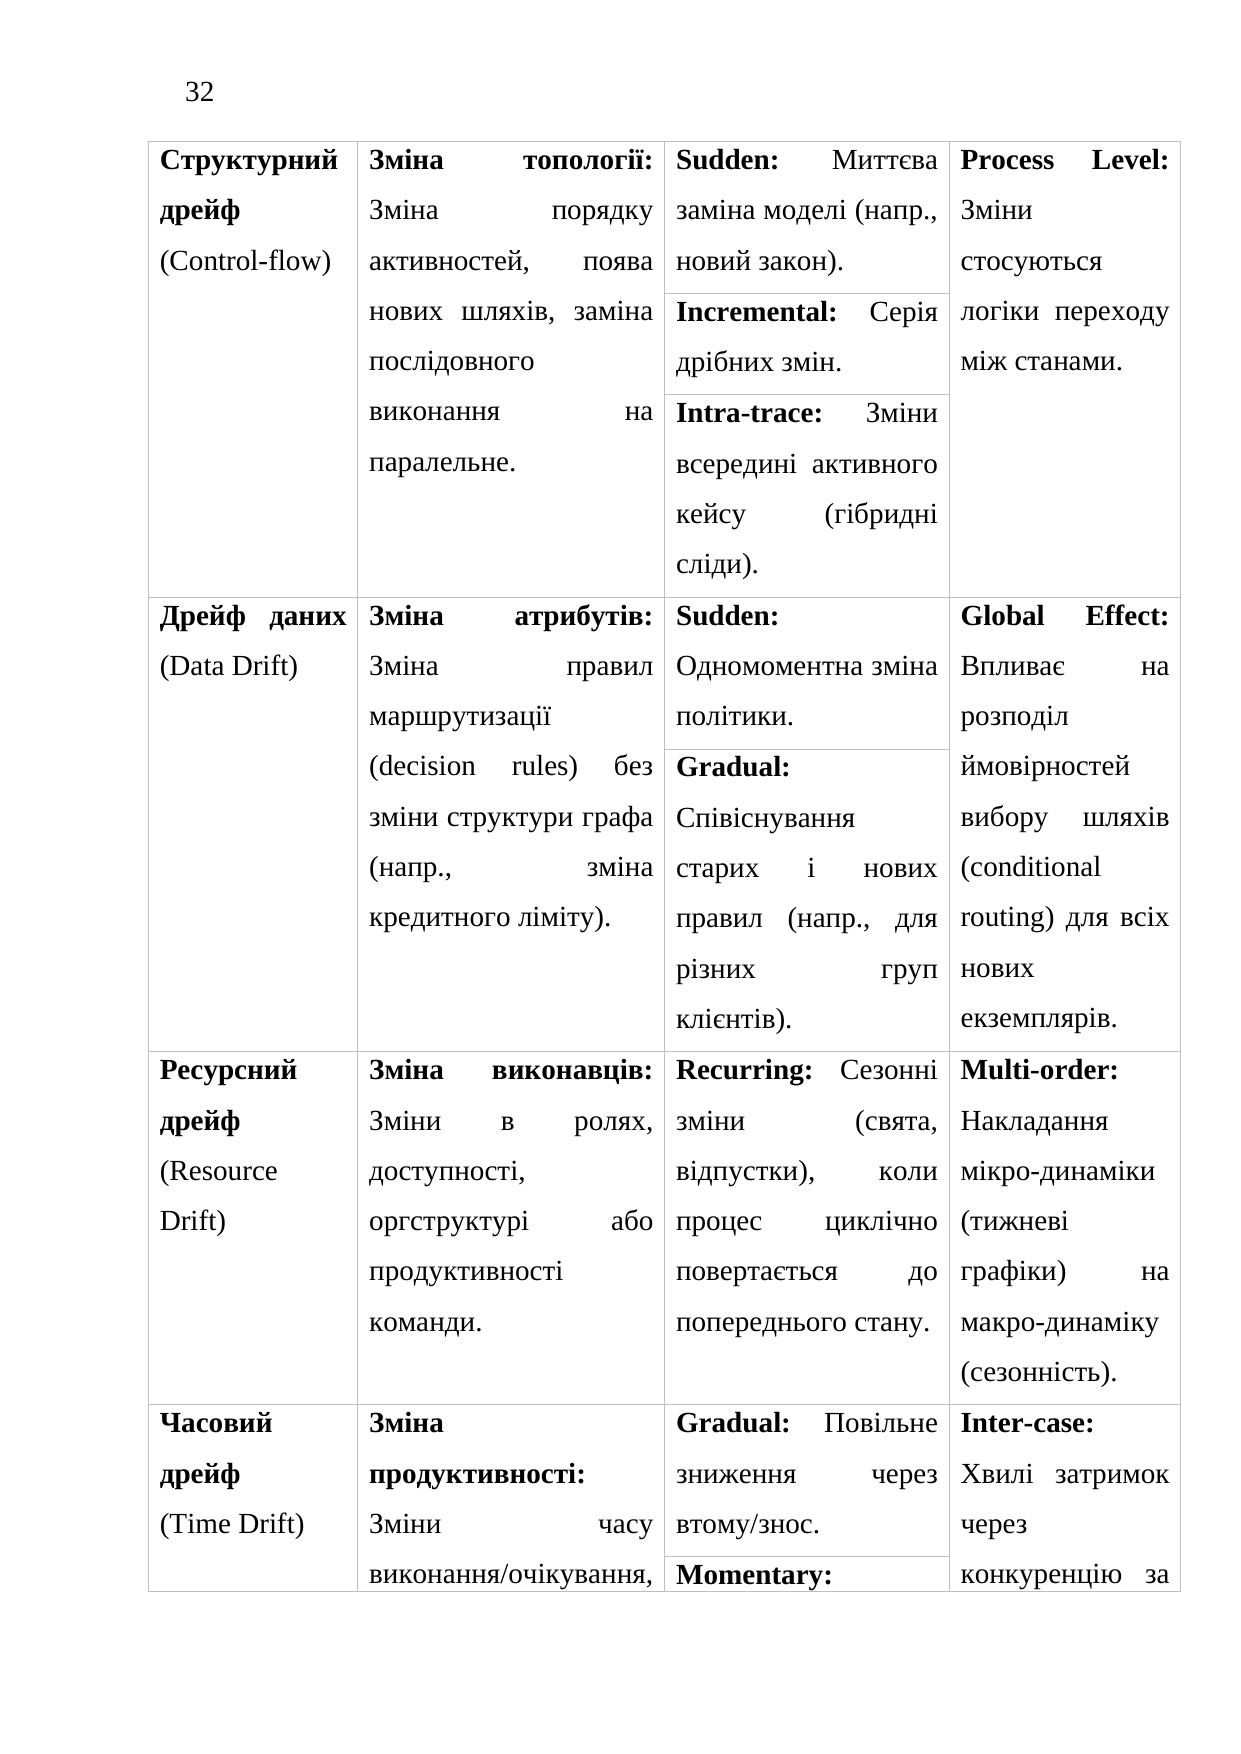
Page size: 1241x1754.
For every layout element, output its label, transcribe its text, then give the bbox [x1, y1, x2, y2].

table_cell Sudden: Миттєва заміна моделі (напр., новий закон). [665, 142, 949, 293]
table_cell Зміна продуктивності: Зміни часу виконання/очікування, поява "вузьких місць" (bottlenecks) без зміни логіки. [358, 1405, 664, 1591]
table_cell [665, 1557, 949, 1591]
table_cell Зміна топології: Зміна порядку активностей, поява нових шляхів, заміна послідовного виконання на паралельне. [358, 142, 664, 597]
table_cell Recurring: Сезонні зміни (свята, відпустки), коли процес циклічно повертається до попереднього стану. [665, 1052, 949, 1404]
table_cell Global Effect: Впливає на розподіл ймовірностей вибору шляхів (conditional routing) для всіх нових екземплярів. [950, 598, 1180, 1051]
table_cell Зміна виконавців: Зміни в ролях, доступності, оргструктурі або продуктивності команди. [358, 1052, 664, 1404]
table_cell Ресурсний дрейф (Resource Drift) [149, 1052, 357, 1404]
table_cell Sudden: Одномоментна зміна політики. [665, 598, 949, 748]
table_cell Gradual: Співіснування старих і нових правил (напр., для різних груп клієнтів). [665, 750, 949, 1051]
table_cell Структурний дрейф (Control-flow) [149, 142, 357, 597]
table_cell Часовий дрейф (Time Drift) [149, 1405, 357, 1591]
table_cell Intra-trace: Зміни всередині активного кейсу (гібридні сліди). [665, 395, 949, 597]
table_cell Incremental: Серія дрібних змін. [665, 294, 949, 394]
table_cell Inter-case: Хвилі затримок через конкуренцію за ресурси або пакетну обробку (batching). [950, 1405, 1180, 1591]
table_cell Зміна атрибутів: Зміна правил маршрутизації (decision rules) без зміни структури графа (напр., зміна кредитного ліміту). [358, 598, 664, 1051]
table_cell Дрейф даних (Data Drift) [149, 598, 357, 1051]
table_cell Gradual: Повільне зниження через втому/знос. [665, 1405, 949, 1556]
table_cell Multi-order: Накладання мікро-динаміки (тижневі графіки) на макро-динаміку (сезонність). [950, 1052, 1180, 1404]
table_cell Process Level: Зміни стосуються логіки переходу між станами. [950, 142, 1180, 597]
